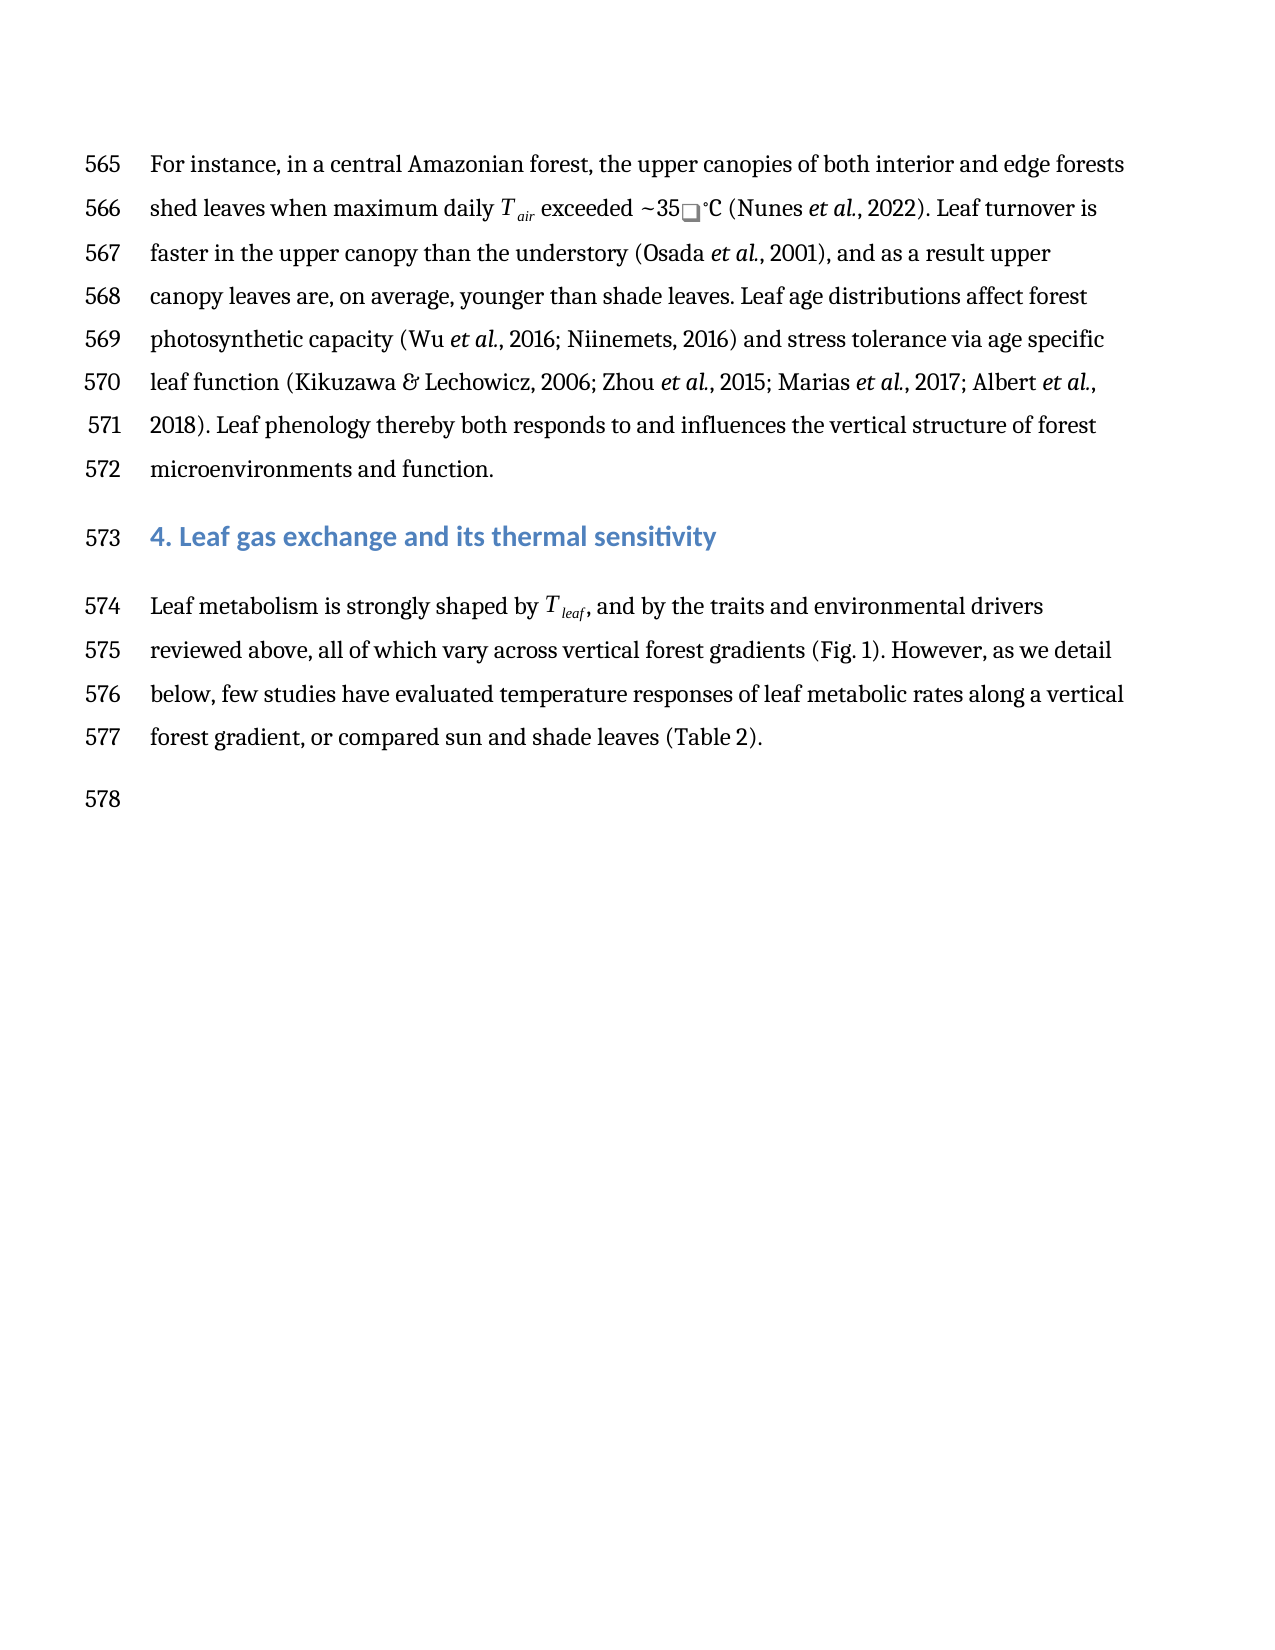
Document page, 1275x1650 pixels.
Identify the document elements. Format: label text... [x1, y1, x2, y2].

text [150, 150, 1125, 483]
subtitle 4. Leaf gas exchange and its thermal sensitivity [150, 518, 1125, 554]
text Leaf metabolism is strongly shaped by , and by the traits and environmental drivers reviewed above, all of which vary across vertical forest gradients (Fig. 1). However, as we detail below, few studies have evaluated temperature responses of leaf metabolic rates along a vertical forest gradient, or compared sun and shade leaves (Table 2). [150, 591, 1125, 751]
